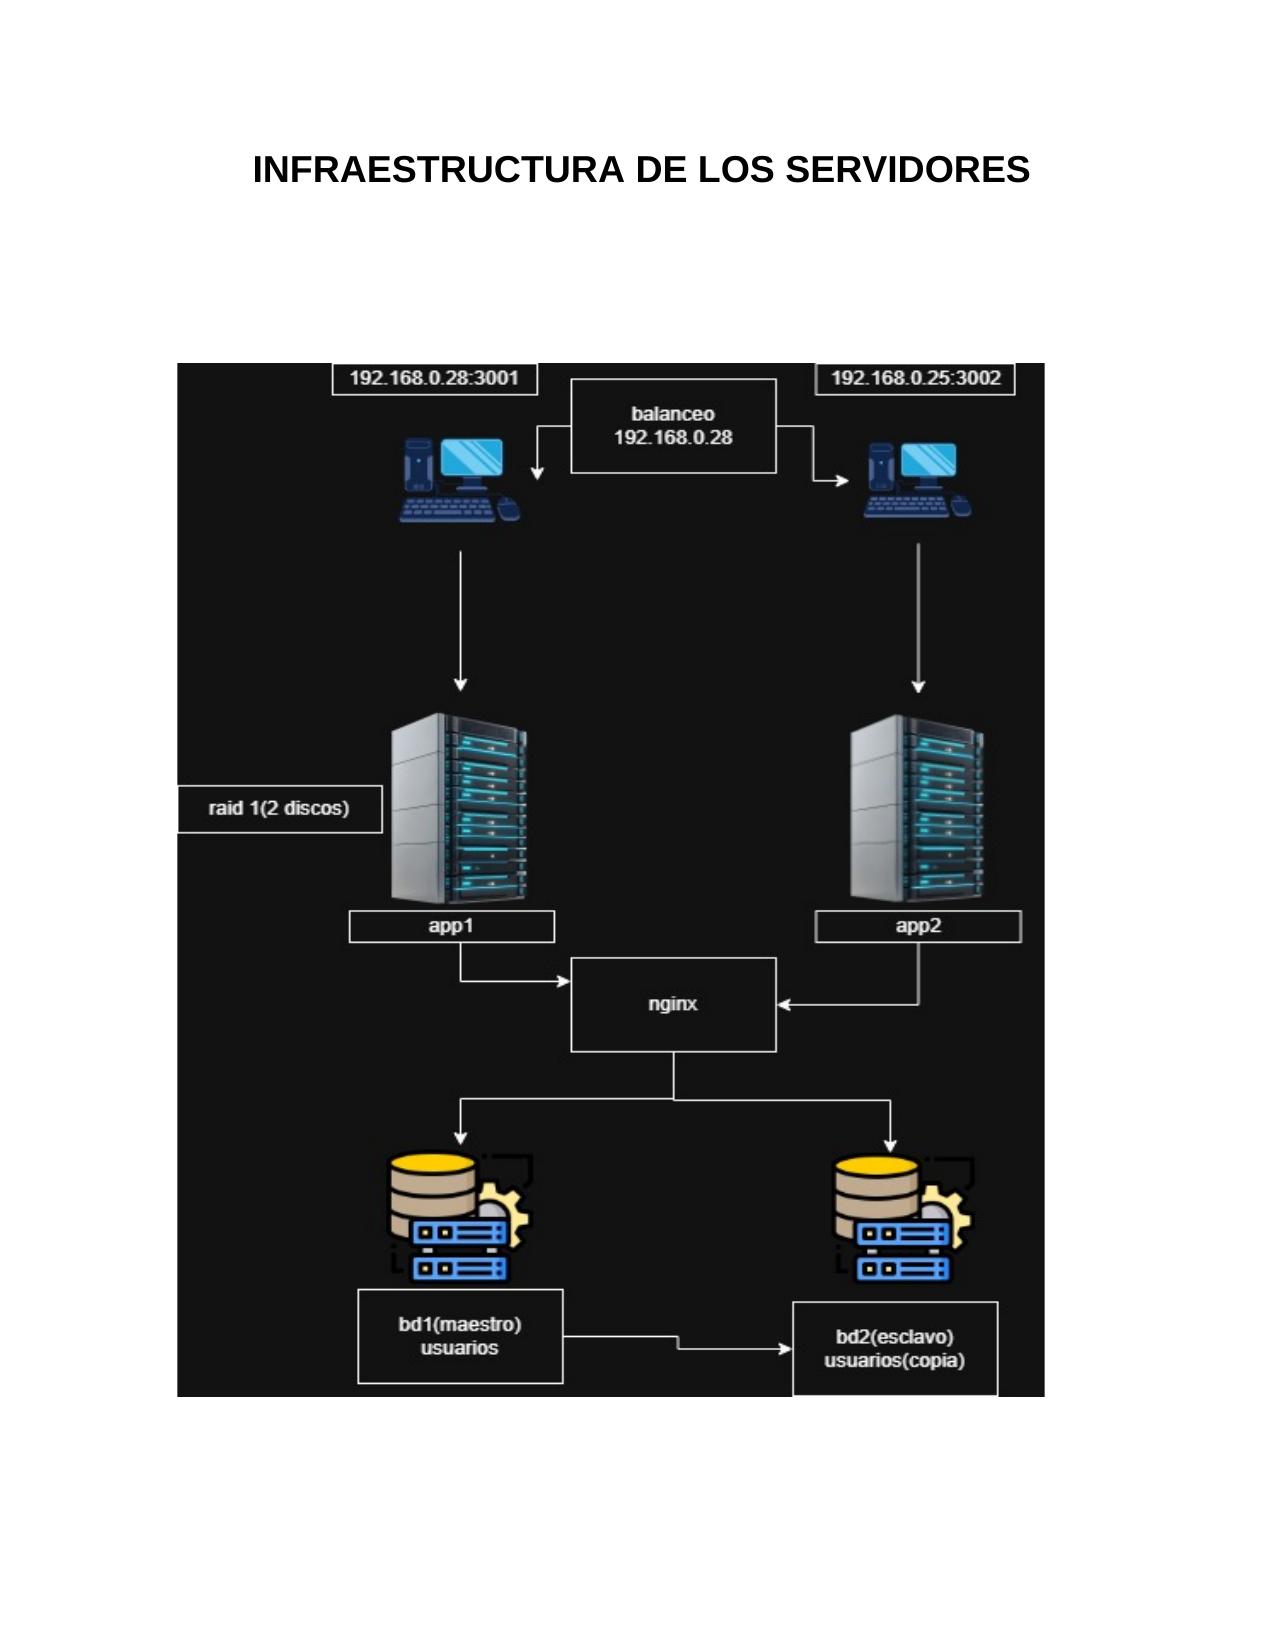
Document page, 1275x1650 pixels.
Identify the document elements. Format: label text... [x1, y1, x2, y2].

text INFRAESTRUCTURA DE LOS SERVIDORES [252, 148, 1098, 191]
picture [177, 363, 1045, 1397]
